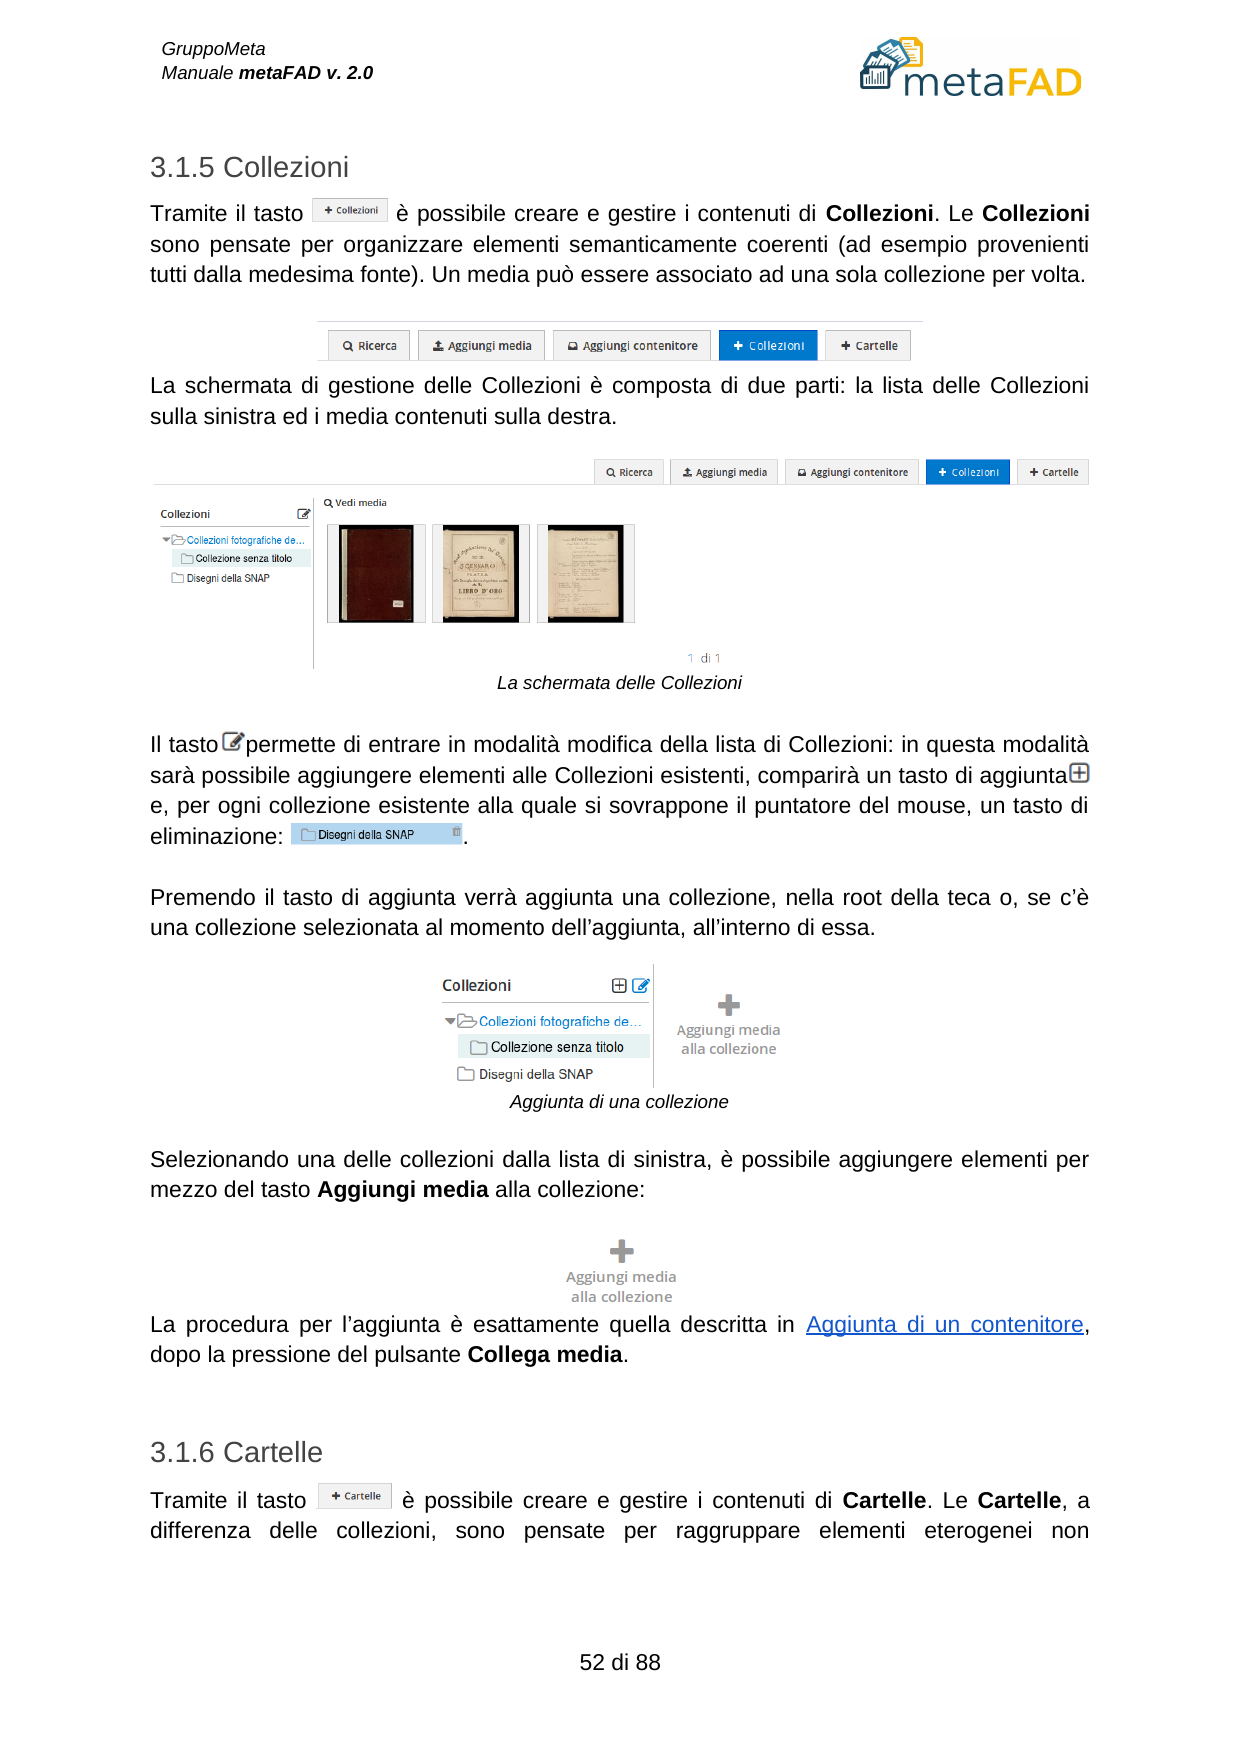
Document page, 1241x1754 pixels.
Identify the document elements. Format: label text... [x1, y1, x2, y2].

picture [316, 1481, 393, 1509]
picture [218, 727, 246, 753]
picture [1067, 761, 1091, 784]
subtitle 3.1.6 Cartelle [150, 1434, 1090, 1468]
text La schermata di gestione delle Collezioni è composta di due parti: la lista delle Collezioni sulla sinistra ed i media contenuti sulla destra. [150, 372, 1090, 429]
picture [557, 1227, 684, 1307]
picture [150, 453, 1091, 669]
text Selezionando una delle collezioni dalla lista di sinistra, è possibile aggiungere elementi per mezzo del tasto Aggiungi media alla collezione: [150, 1146, 1090, 1203]
text Tramite il tasto è possibile creare e gestire i contenuti di Collezioni. Le Collezioni sono pensate per organizzare elementi semanticamente coerenti (ad esempio provenienti tutti dalla medesima fonte). Un media può essere associato ad una sola collezione per volta. [150, 197, 1090, 287]
picture [317, 321, 923, 369]
text La schermata delle Collezioni [150, 672, 1090, 694]
text Il tastopermette di entrare in modalità modifica della lista di Collezioni: in questa modalità sarà possibile aggiungere elementi alle Collezioni esistenti, comparirà un tasto di aggiunta e, per ogni collezione esistente alla quale si sovrappone il puntatore del mouse, un tasto di eliminazione: . [150, 727, 1090, 849]
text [150, 1481, 1090, 1544]
text Premendo il tasto di aggiunta verrà aggiunta una collezione, nella root della teca o, se c’è una collezione selezionata al momento dell’aggiunta, all’interno di essa. [150, 883, 1090, 940]
subtitle 3.1.5 Collezioni [150, 150, 1090, 183]
text La procedura per l’aggiunta è esattamente quella descritta in Aggiunta di un contenitore, dopo la pressione del pulsante Collega media. [150, 1311, 1090, 1367]
picture [311, 196, 389, 222]
text Aggiunta di una collezione [150, 1091, 1090, 1113]
picture [860, 37, 1082, 96]
picture [425, 964, 815, 1088]
picture [290, 822, 463, 845]
